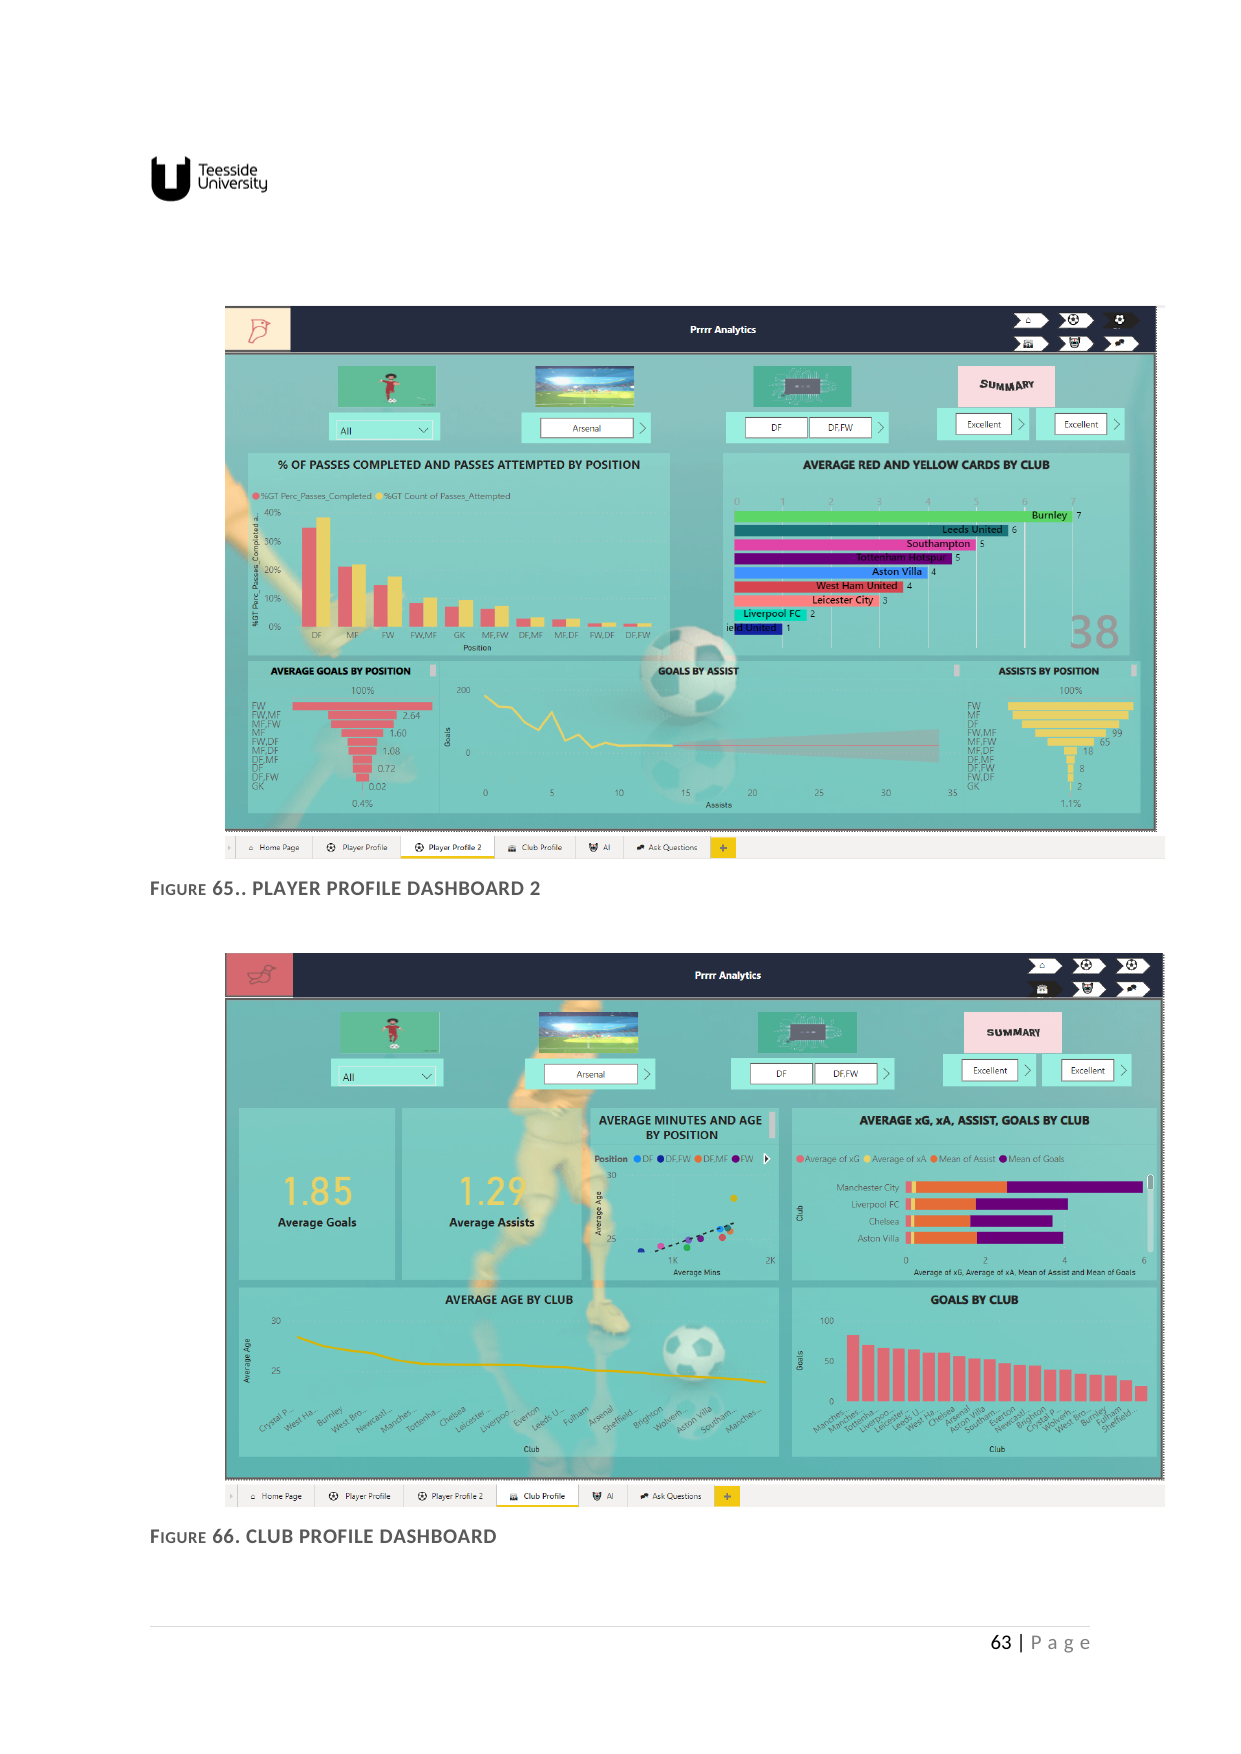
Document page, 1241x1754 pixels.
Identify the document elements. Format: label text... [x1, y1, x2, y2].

picture [150, 99, 269, 224]
picture [225, 305, 1166, 859]
picture [225, 953, 1166, 1507]
